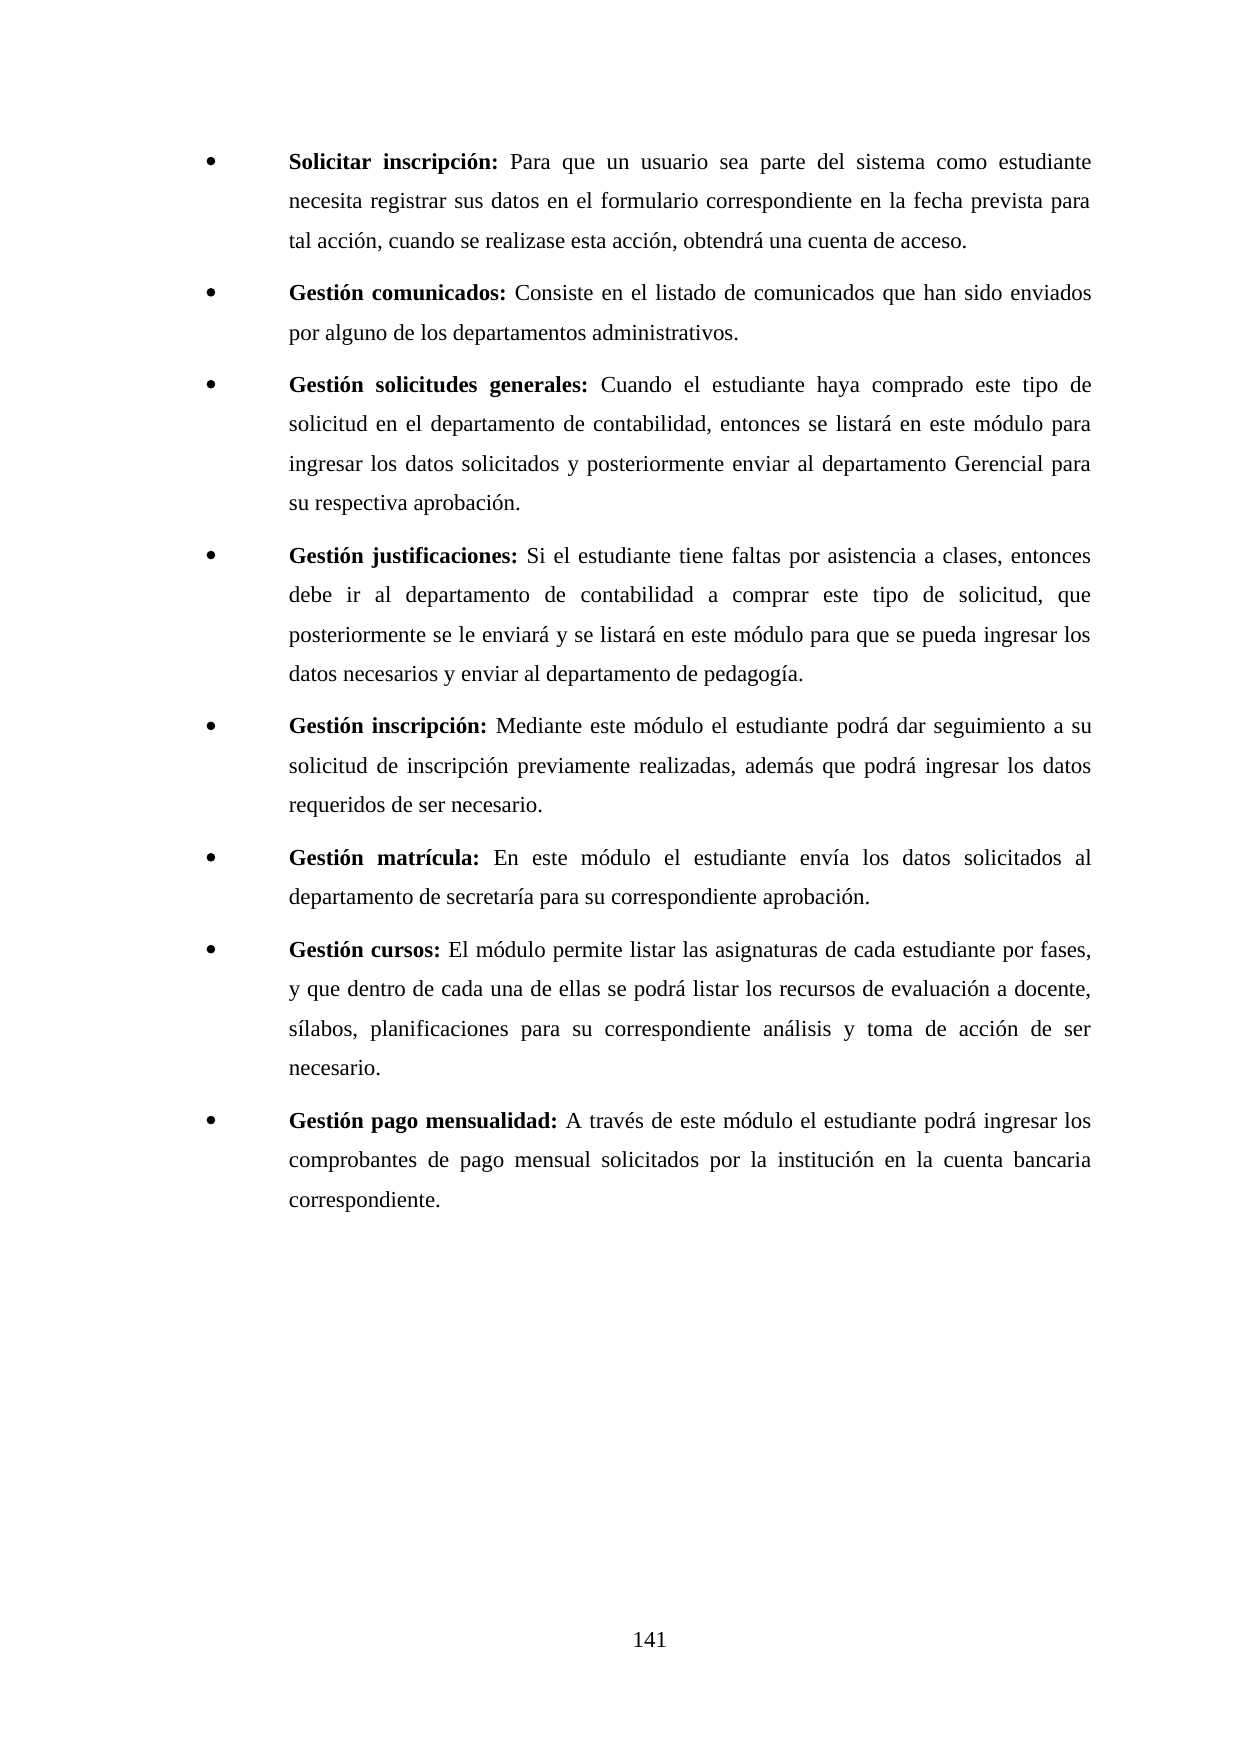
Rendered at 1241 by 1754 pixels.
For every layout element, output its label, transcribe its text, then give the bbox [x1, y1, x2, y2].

list Gestión pago mensualidad: A través de este módulo el estudiante podrá ingresar los comprobantes de pago mensual solicitados por la institución en la cuenta bancaria correspondiente. [207, 1107, 1092, 1212]
list Gestión solicitudes generales: Cuando el estudiante haya comprado este tipo de solicitud en el departamento de contabilidad, entonces se listará en este módulo para ingresar los datos solicitados y posteriormente enviar al departamento Gerencial para su respectiva aprobación. [207, 371, 1092, 516]
list Gestión comunicados: Consiste en el listado de comunicados que han sido enviados por alguno de los departamentos administrativos. [207, 279, 1092, 345]
list Gestión matrícula: En este módulo el estudiante envía los datos solicitados al departamento de secretaría para su correspondiente aprobación. [207, 844, 1092, 910]
list Gestión justificaciones: Si el estudiante tiene faltas por asistencia a clases, entonces debe ir al departamento de contabilidad a comprar este tipo de solicitud, que posteriormente se le enviará y se listará en este módulo para que se pueda ingresar los datos necesarios y enviar al departamento de pedagogía. [207, 542, 1092, 687]
list Solicitar inscripción: Para que un usuario sea parte del sistema como estudiante necesita registrar sus datos en el formulario correspondiente en la fecha prevista para tal acción, cuando se realizase esta acción, obtendrá una cuenta de acceso. [207, 148, 1092, 253]
list Gestión cursos: El módulo permite listar las asignaturas de cada estudiante por fases, y que dentro de cada una de ellas se podrá listar los recursos de evaluación a docente, sílabos, planificaciones para su correspondiente análisis y toma de acción de ser necesario. [207, 936, 1092, 1081]
list Gestión inscripción: Mediante este módulo el estudiante podrá dar seguimiento a su solicitud de inscripción previamente realizadas, además que podrá ingresar los datos requeridos de ser necesario. [207, 713, 1092, 818]
